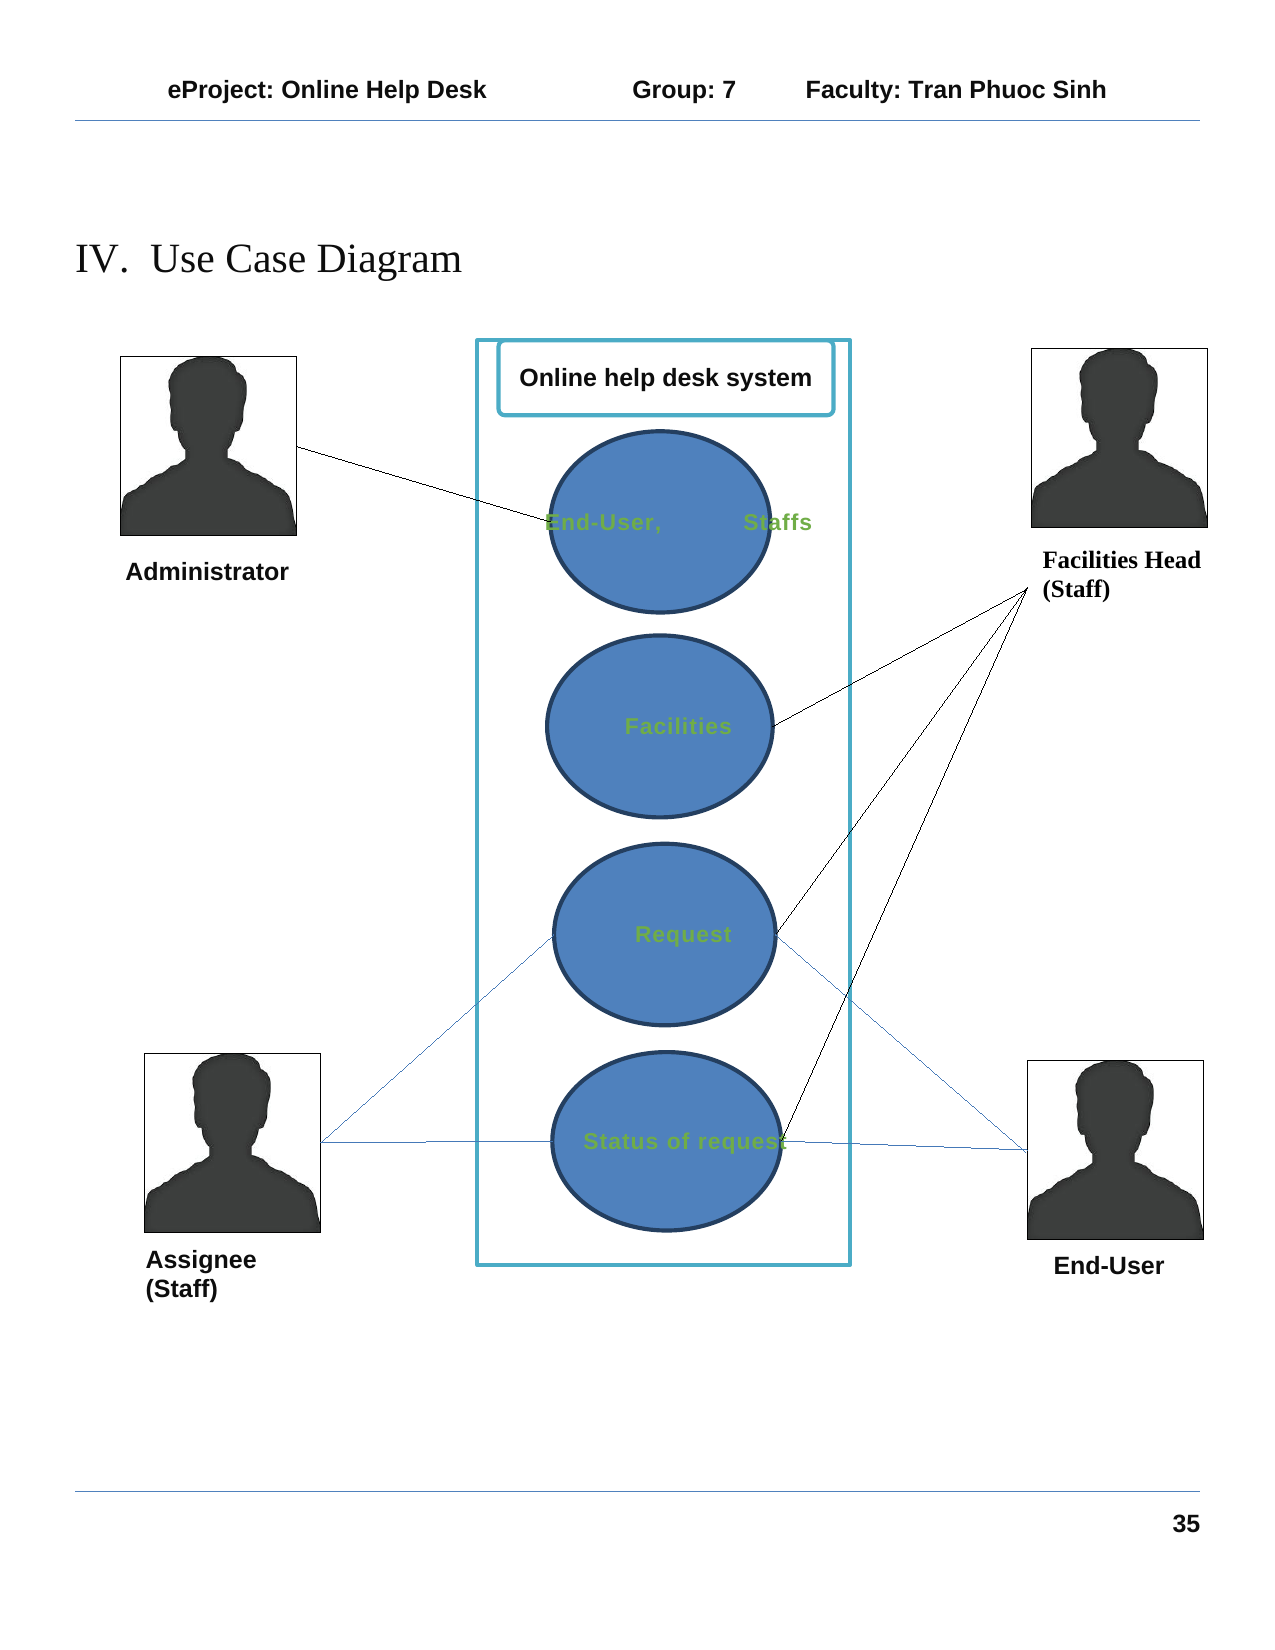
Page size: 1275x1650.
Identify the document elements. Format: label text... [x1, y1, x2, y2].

picture [121, 357, 296, 535]
picture [1032, 349, 1207, 527]
picture [145, 1054, 320, 1232]
picture [1028, 1061, 1203, 1239]
subtitle Use Case Diagram [75, 233, 1200, 281]
